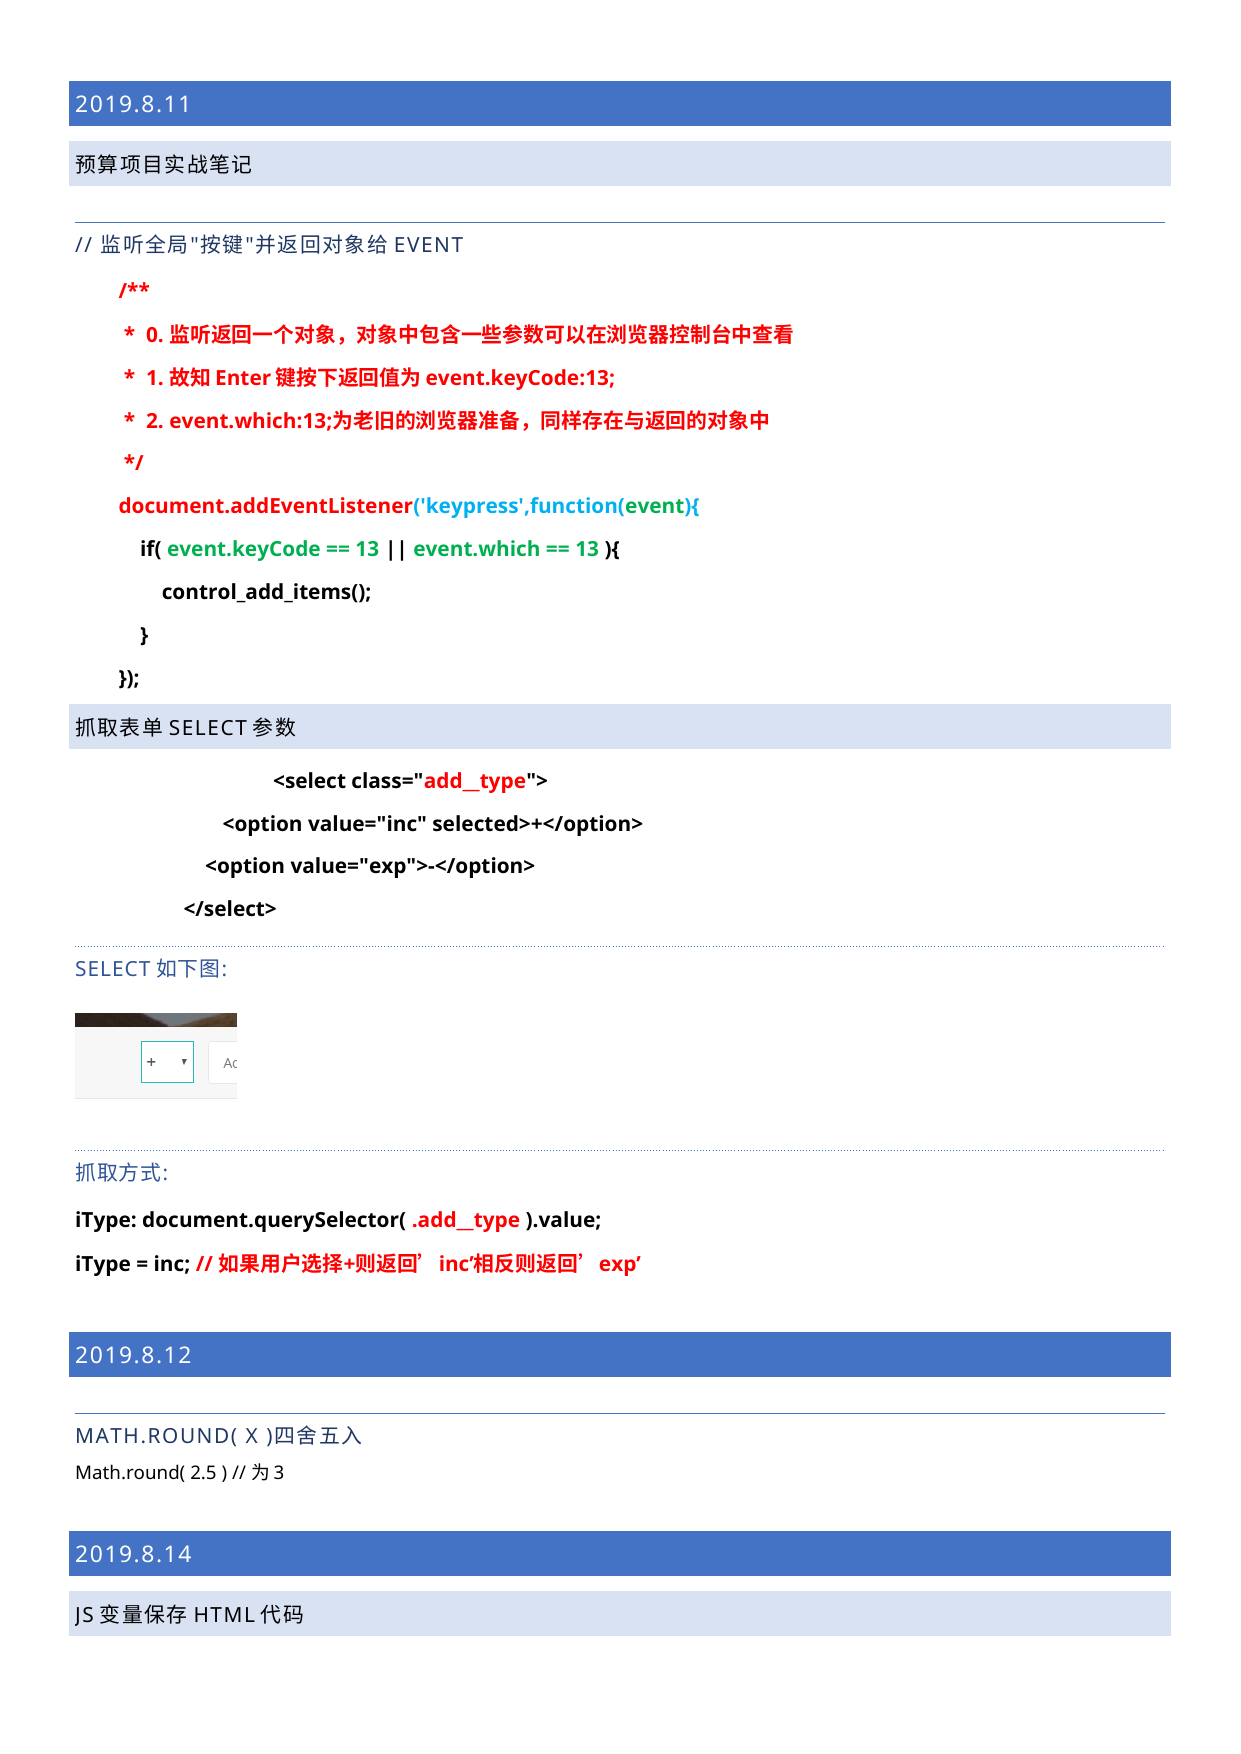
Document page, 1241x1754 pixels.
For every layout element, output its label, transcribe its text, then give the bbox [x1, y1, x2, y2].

subtitle Select如下图: [75, 946, 1165, 984]
text /** [75, 275, 1165, 307]
text * 2. event.which:13;为老旧的浏览器准备，同样存在与返回的对象中 [75, 403, 1165, 436]
text }); [75, 661, 1165, 693]
subtitle 抓取表单select参数 [75, 710, 1165, 743]
text Math.round( 2.5 ) // 为3 [75, 1455, 1165, 1488]
subtitle 2019.8.11 [75, 87, 1165, 119]
subtitle 抓取方式: [75, 1150, 1165, 1188]
text } [75, 618, 1165, 651]
subtitle 2019.8.14 [75, 1537, 1165, 1569]
text document.addEventListener('keypress',function(event){ [75, 489, 1165, 522]
text control_add_items(); [75, 575, 1165, 608]
text iType = inc; // 如果用户选择+则返回’inc’相反则返回’exp’ [75, 1246, 1165, 1278]
text iType: document.querySelector( .add__type ).value; [75, 1203, 1165, 1235]
subtitle 2019.8.12 [75, 1338, 1165, 1370]
picture [75, 1013, 237, 1114]
text */ [75, 446, 1165, 479]
subtitle 预算项目实战笔记 [75, 147, 1165, 179]
text if( event.keyCode == 13 || event.which == 13 ){ [75, 532, 1165, 565]
text <select class="add__type"> [75, 764, 1165, 796]
subtitle Js变量保存HTML代码 [75, 1597, 1165, 1629]
text * 1. 故知Enter键按下返回值为event.keyCode:13; [75, 361, 1165, 393]
subtitle Math.round( x )四舍五入 [75, 1414, 1165, 1451]
subtitle // 监听全局"按键"并返回对象给event [75, 223, 1165, 260]
text <option value="exp">-</option> [75, 849, 1165, 882]
text * 0. 监听返回一个对象，对象中包含一些参数可以在浏览器控制台中查看 [75, 318, 1165, 350]
text <option value="inc" selected>+</option> [75, 807, 1165, 839]
text </select> [75, 892, 1165, 925]
